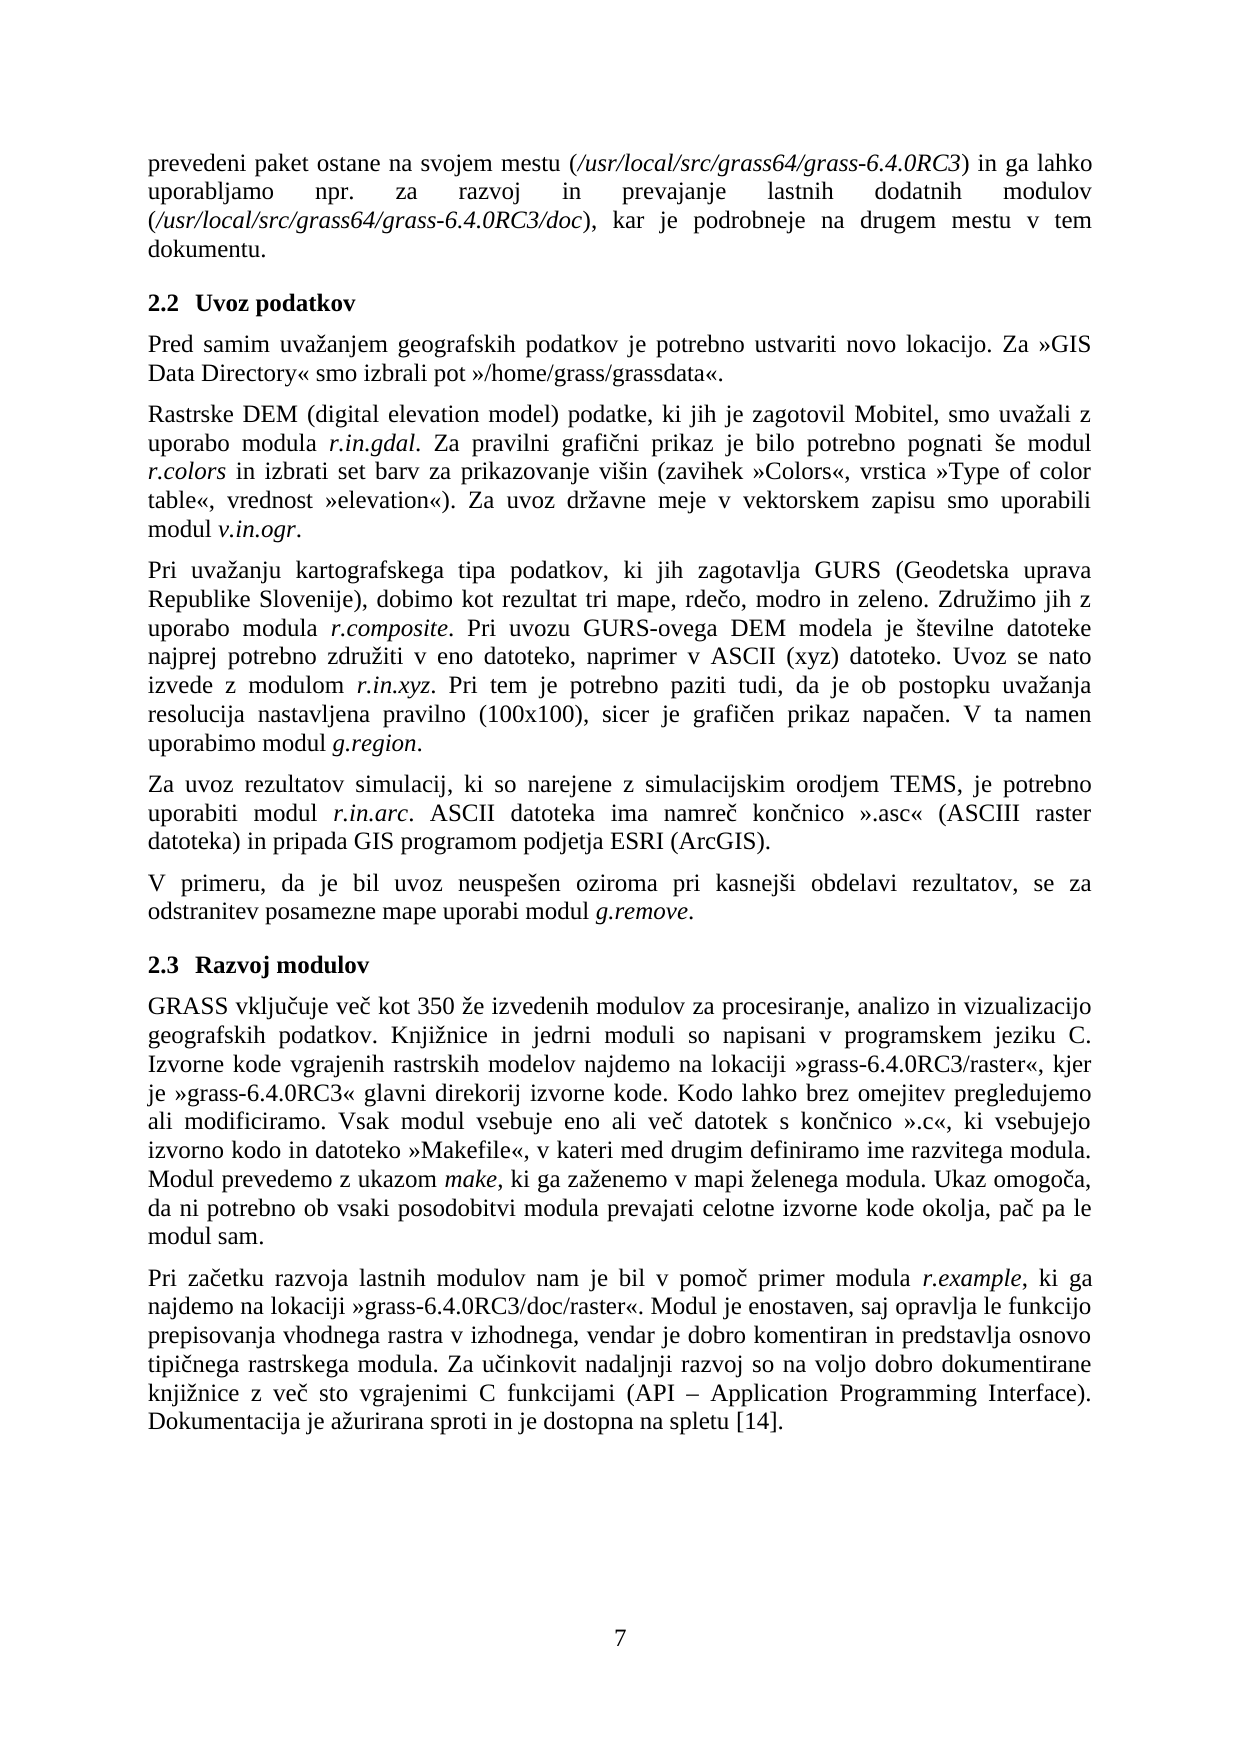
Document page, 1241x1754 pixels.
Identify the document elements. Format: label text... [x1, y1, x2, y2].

subtitle Uvoz podatkov [148, 288, 1092, 316]
text Rastrske DEM (digital elevation model) podatke, ki jih je zagotovil Mobitel, smo uvažali z uporabo modula r.in.gdal. Za pravilni grafični prikaz je bilo potrebno pognati še modul r.colors in izbrati set barv za prikazovanje višin (zavihek »Colors«, vrstica »Type of color table«, vrednost »elevation«). Za uvoz državne meje v vektorskem zapisu smo uporabili modul v.in.ogr. [148, 399, 1092, 543]
text GRASS vključuje več kot 350 že izvedenih modulov za procesiranje, analizo in vizualizacijo geografskih podatkov. Knjižnice in jedrni moduli so napisani v programskem jeziku C. Izvorne kode vgrajenih rastrskih modelov najdemo na lokaciji »grass-6.4.0RC3/raster«, kjer je »grass-6.4.0RC3« glavni direkorij izvorne kode. Kodo lahko brez omejitev pregledujemo ali modificiramo. Vsak modul vsebuje eno ali več datotek s končnico ».c«, ki vsebujejo izvorno kodo in datoteko »Makefile«, v kateri med drugim definiramo ime razvitega modula. Modul prevedemo z ukazom make, ki ga zaženemo v mapi želenega modula. Ukaz omogoča, da ni potrebno ob vsaki posodobitvi modula prevajati celotne izvorne kode okolja, pač pa le modul sam. [148, 991, 1092, 1250]
text V primeru, da je bil uvoz neuspešen oziroma pri kasnejši obdelavi rezultatov, se za odstranitev posamezne mape uporabi modul g.remove. [148, 868, 1092, 925]
text Za uvoz rezultatov simulacij, ki so narejene z simulacijskim orodjem TEMS, je potrebno uporabiti modul r.in.arc. ASCII datoteka ima namreč končnico ».asc« (ASCIII raster datoteka) in pripada GIS programom podjetja ESRI (ArcGIS). [148, 769, 1092, 855]
text Pred samim uvažanjem geografskih podatkov je potrebno ustvariti novo lokacijo. Za »GIS Data Directory« smo izbrali pot »/home/grass/grassdata«. [148, 329, 1092, 386]
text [148, 148, 1092, 263]
subtitle Razvoj modulov [148, 950, 1092, 979]
text Pri uvažanju kartografskega tipa podatkov, ki jih zagotavlja GURS (Geodetska uprava Republike Slovenije), dobimo kot rezultat tri mape, rdečo, modro in zeleno. Združimo jih z uporabo modula r.composite. Pri uvozu GURS-ovega DEM modela je številne datoteke najprej potrebno združiti v eno datoteko, naprimer v ASCII (xyz) datoteko. Uvoz se nato izvede z modulom r.in.xyz. Pri tem je potrebno paziti tudi, da je ob postopku uvažanja resolucija nastavljena pravilno (100x100), sicer je grafičen prikaz napačen. V ta namen uporabimo modul g.region. [148, 555, 1092, 756]
